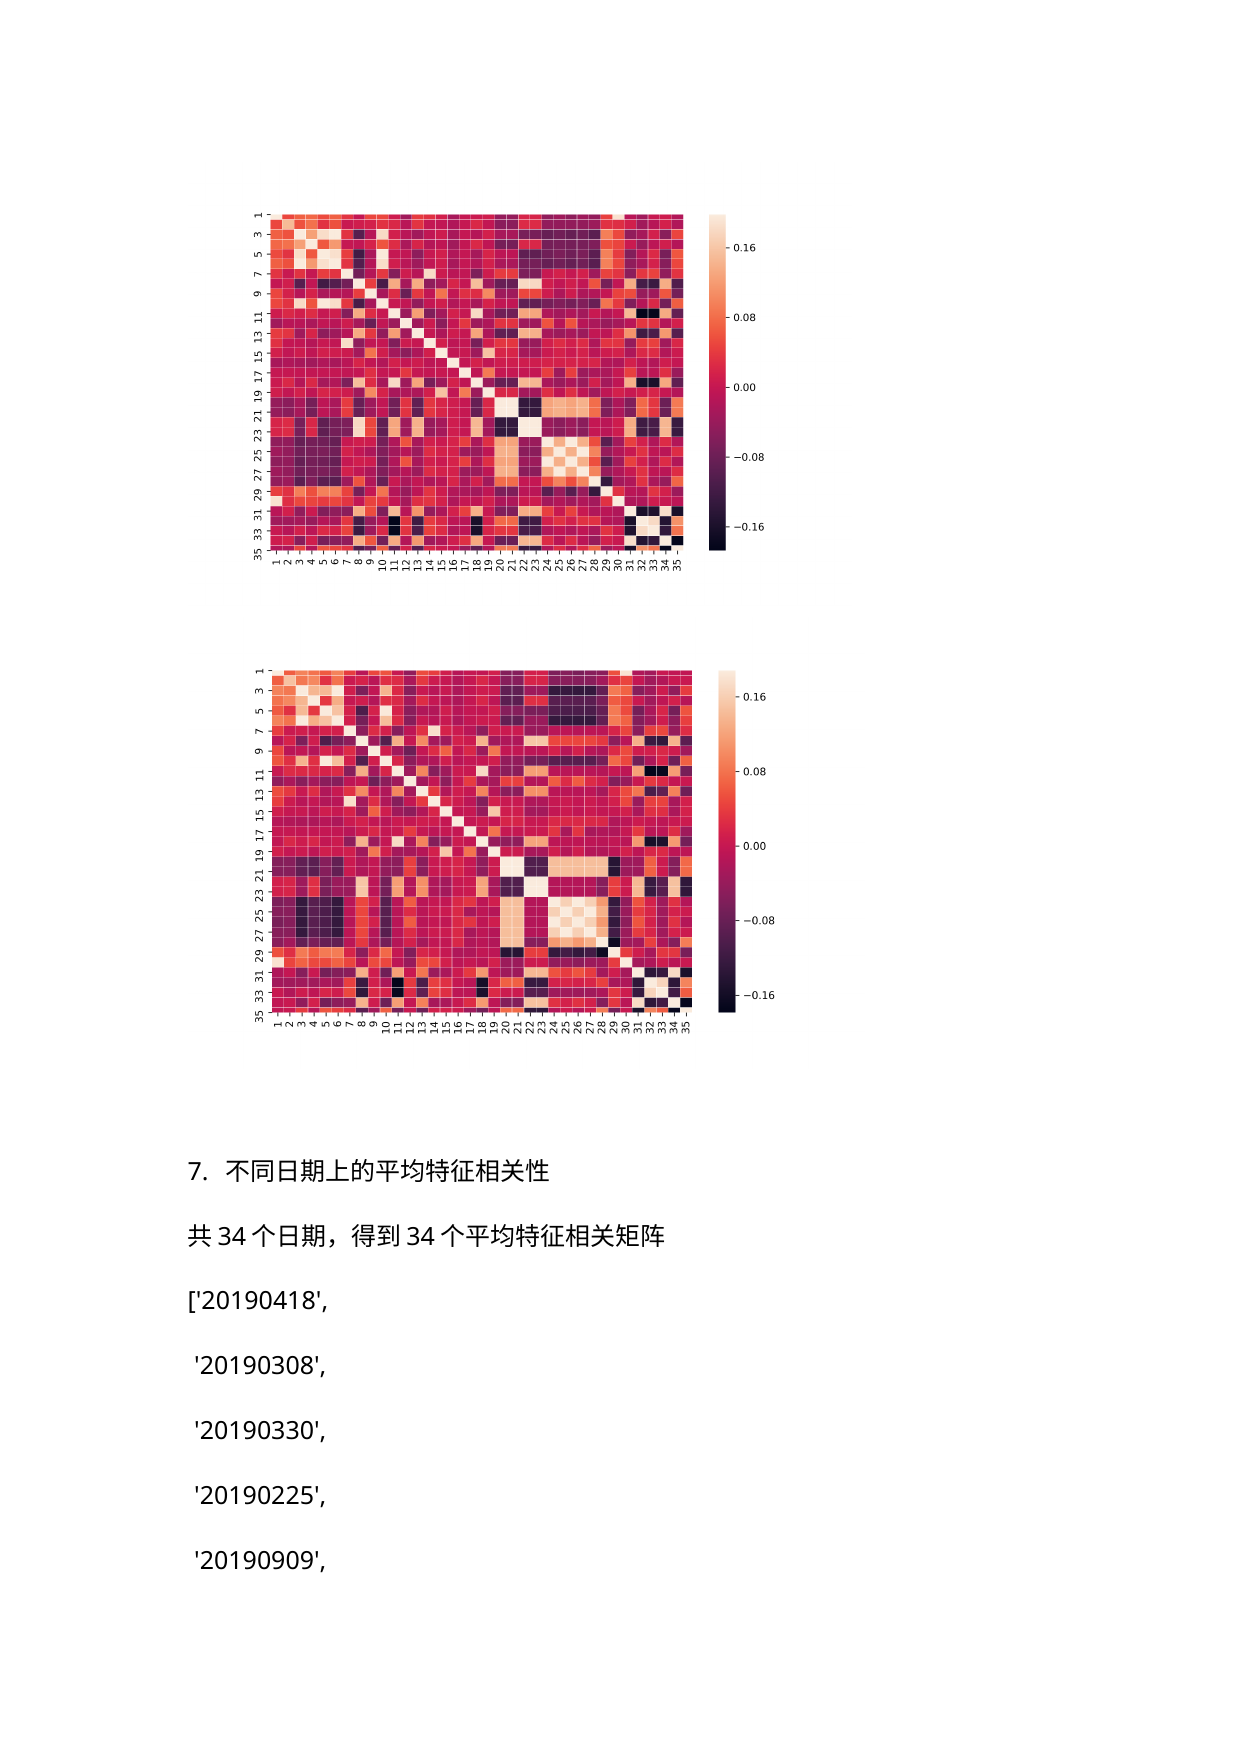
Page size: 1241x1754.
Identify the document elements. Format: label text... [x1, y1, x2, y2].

text '20190225', [187, 1462, 1053, 1527]
text ['20190418', [187, 1267, 1053, 1332]
text '20190909', [187, 1527, 1053, 1592]
picture [187, 162, 853, 606]
list 不同日期上的平均特征相关性 [187, 1137, 1053, 1202]
text 共34个日期，得到34个平均特征相关矩阵 [187, 1202, 1053, 1267]
text '20190330', [187, 1397, 1053, 1462]
picture [187, 617, 865, 1069]
text '20190308', [187, 1332, 1053, 1397]
